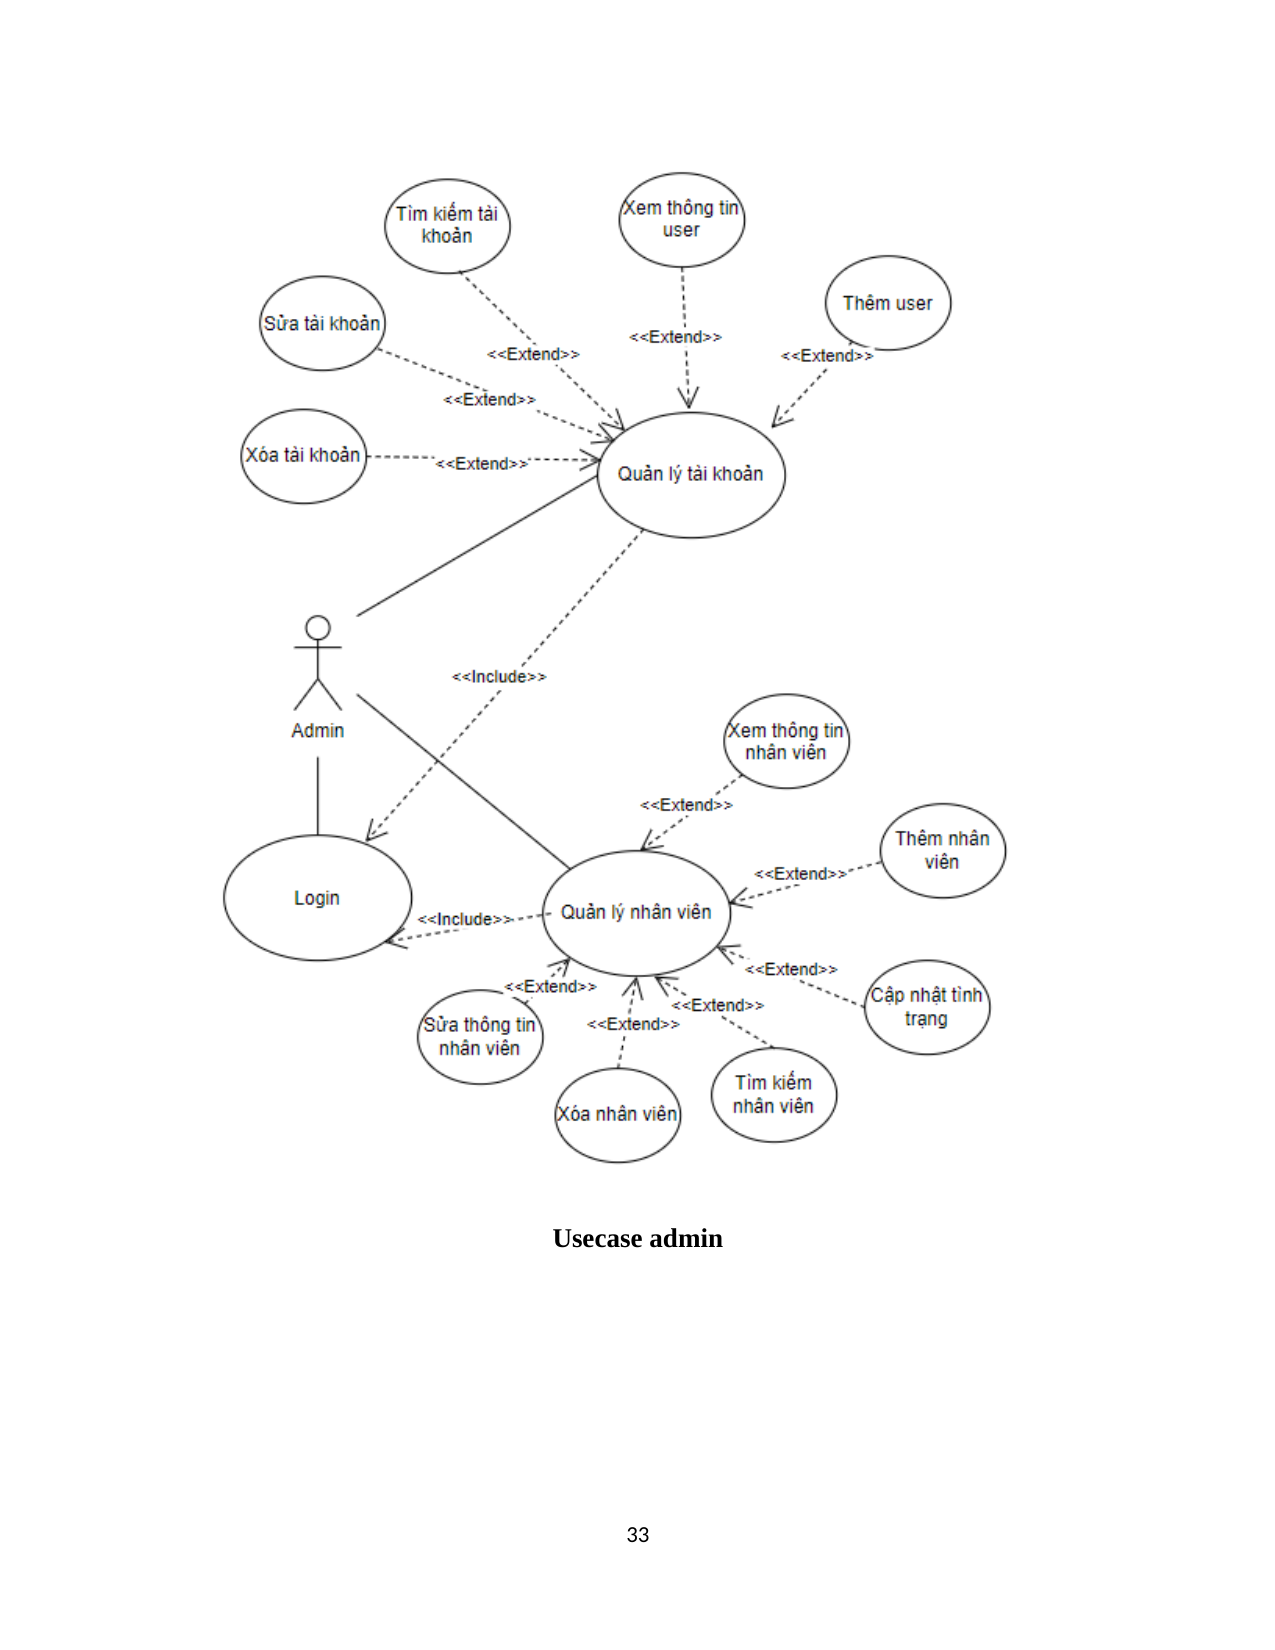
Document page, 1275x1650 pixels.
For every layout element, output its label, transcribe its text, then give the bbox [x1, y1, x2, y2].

text Usecase admin [150, 1222, 1125, 1253]
picture [150, 150, 1044, 1204]
